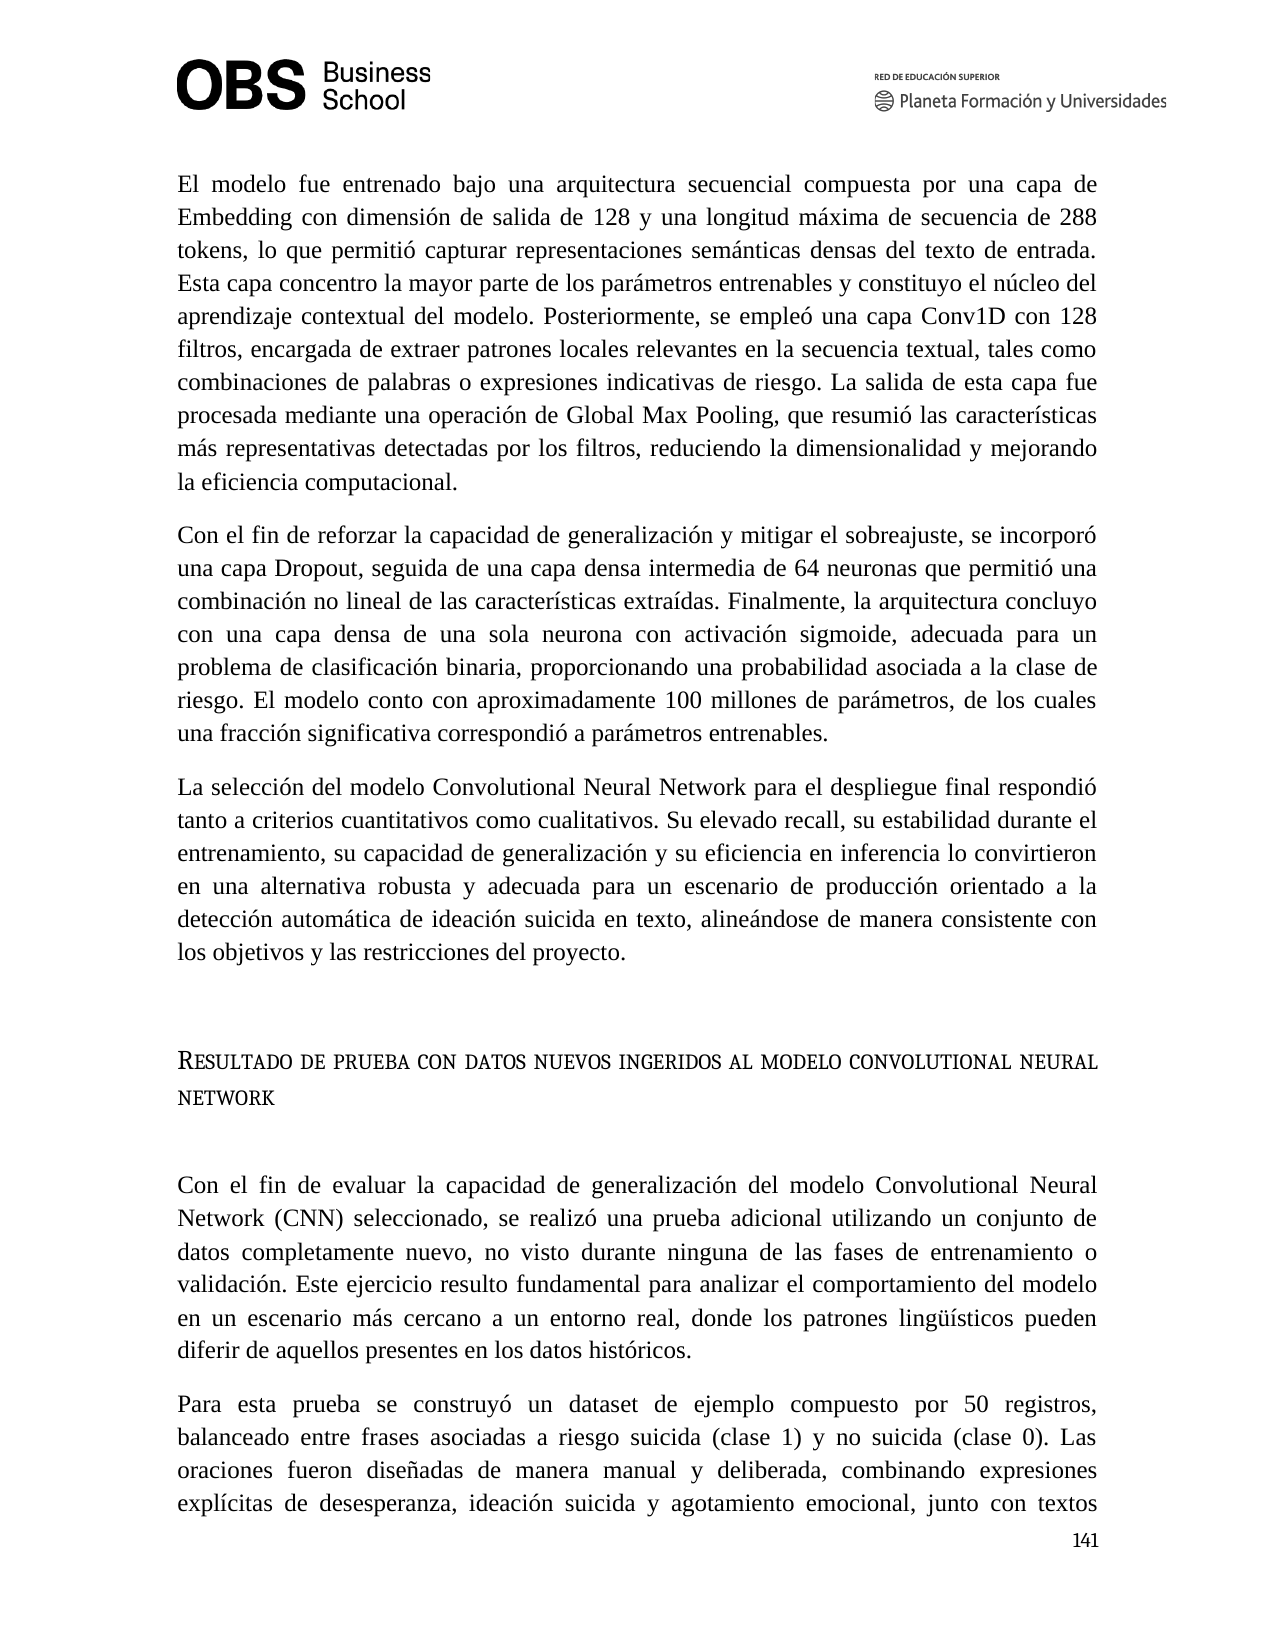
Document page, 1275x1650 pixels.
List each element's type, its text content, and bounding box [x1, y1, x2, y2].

picture [177, 59, 431, 110]
subtitle Resultado de prueba con datos nuevos ingeridos al modelo convolutional neural network [177, 1045, 1098, 1112]
text Con el fin de reforzar la capacidad de generalización y mitigar el sobreajuste, se incorporó una capa Dropout, seguida de una capa densa intermedia de 64 neuronas que permitió una combinación no lineal de las características extraídas. Finalmente, la arquitectura concluyo con una capa densa de una sola neurona con activación sigmoide, adecuada para un problema de clasificación binaria, proporcionando una probabilidad asociada a la clase de riesgo. El modelo conto con aproximadamente 100 millones de parámetros, de los cuales una fracción significativa correspondió a parámetros entrenables. [177, 520, 1098, 747]
picture [874, 72, 1167, 112]
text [177, 1389, 1098, 1517]
text El modelo fue entrenado bajo una arquitectura secuencial compuesta por una capa de Embedding con dimensión de salida de 128 y una longitud máxima de secuencia de 288 tokens, lo que permitió capturar representaciones semánticas densas del texto de entrada. Esta capa concentro la mayor parte de los parámetros entrenables y constituyo el núcleo del aprendizaje contextual del modelo. Posteriormente, se empleó una capa Conv1D con 128 filtros, encargada de extraer patrones locales relevantes en la secuencia textual, tales como combinaciones de palabras o expresiones indicativas de riesgo. La salida de esta capa fue procesada mediante una operación de Global Max Pooling, que resumió las características más representativas detectadas por los filtros, reduciendo la dimensionalidad y mejorando la eficiencia computacional. [177, 169, 1098, 495]
text La selección del modelo Convolutional Neural Network para el despliegue final respondió tanto a criterios cuantitativos como cualitativos. Su elevado recall, su estabilidad durante el entrenamiento, su capacidad de generalización y su eficiencia en inferencia lo convirtieron en una alternativa robusta y adecuada para un escenario de producción orientado a la detección automática de ideación suicida en texto, alineándose de manera consistente con los objetivos y las restricciones del proyecto. [177, 772, 1098, 966]
text Con el fin de evaluar la capacidad de generalización del modelo Convolutional Neural Network (CNN) seleccionado, se realizó una prueba adicional utilizando un conjunto de datos completamente nuevo, no visto durante ninguna de las fases de entrenamiento o validación. Este ejercicio resulto fundamental para analizar el comportamiento del modelo en un escenario más cercano a un entorno real, donde los patrones lingüísticos pueden diferir de aquellos presentes en los datos históricos. [177, 1171, 1098, 1364]
